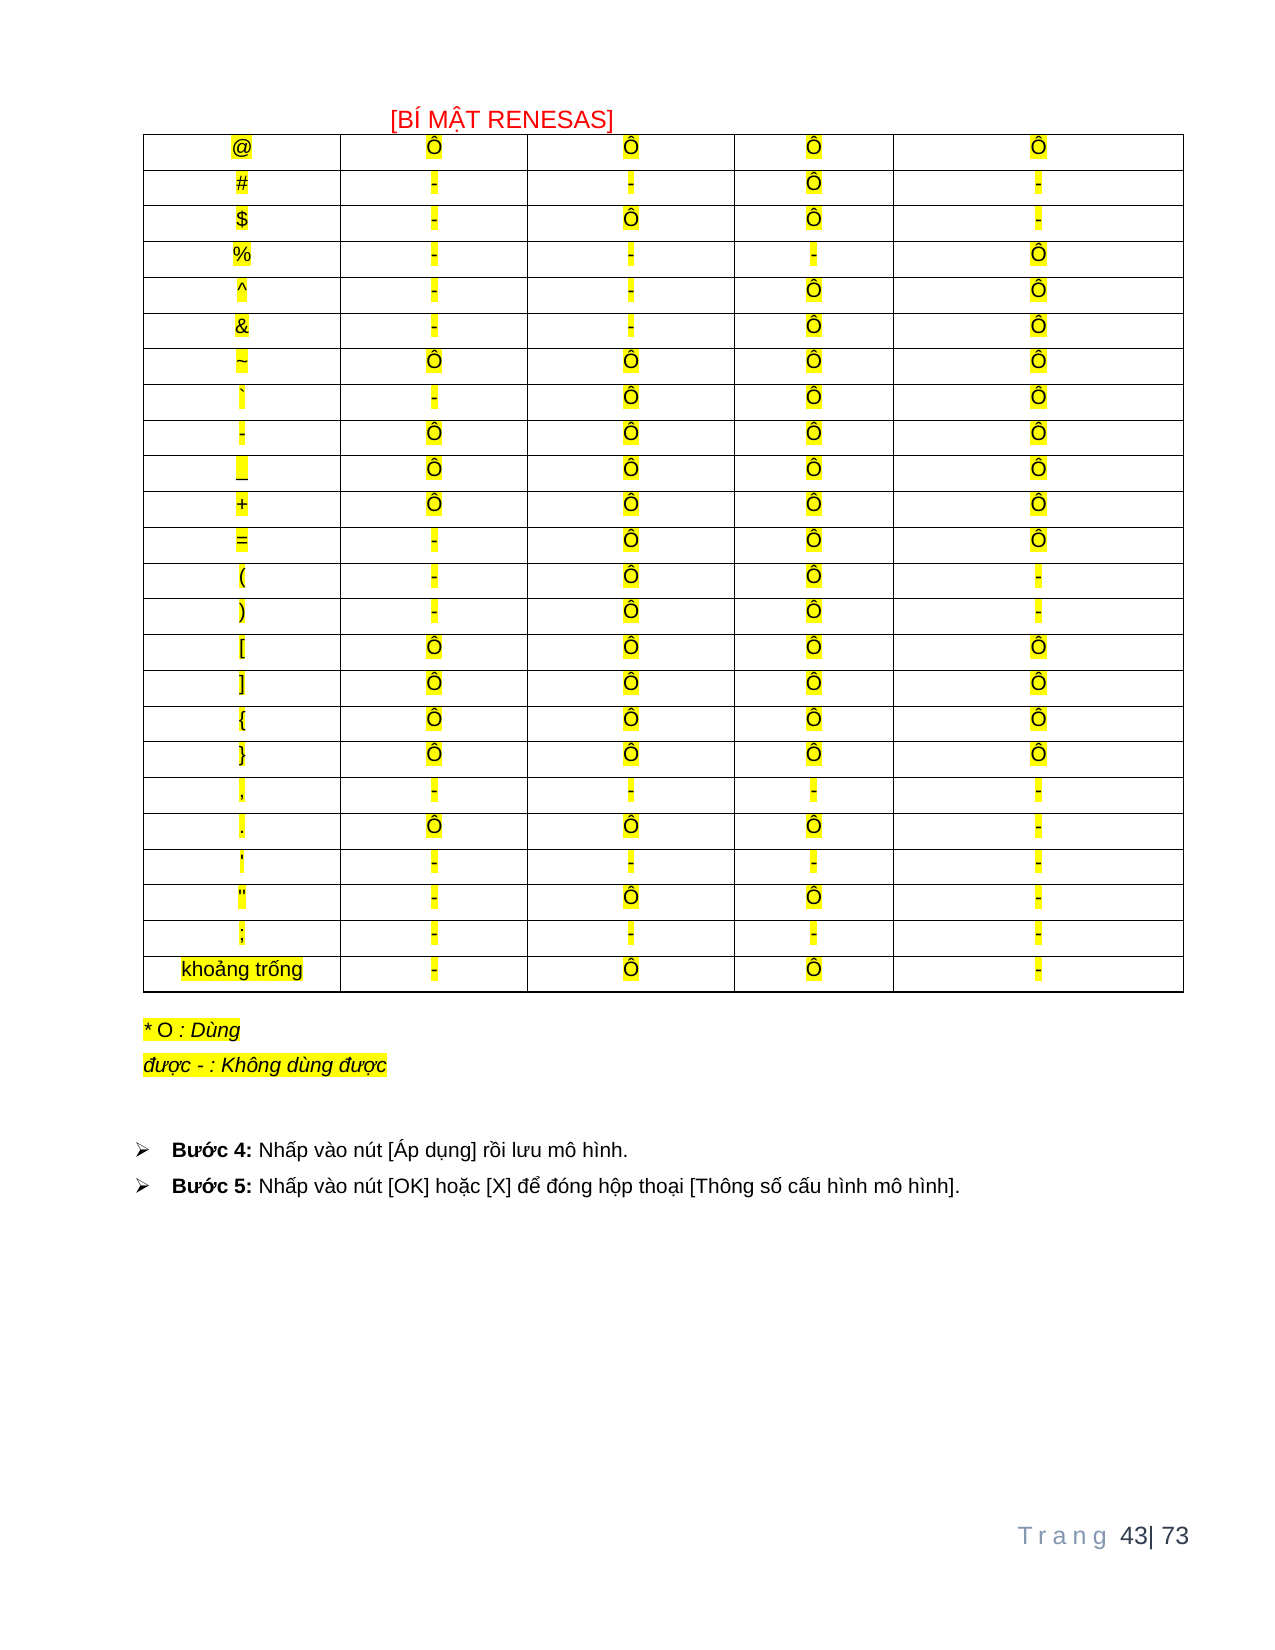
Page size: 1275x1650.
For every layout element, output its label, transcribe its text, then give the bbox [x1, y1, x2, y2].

table_cell Ô [735, 171, 893, 205]
table_cell Ô [894, 349, 1183, 384]
table_cell = [144, 528, 340, 563]
table_cell Ô [894, 278, 1183, 312]
table_cell Ô [528, 957, 734, 991]
table_cell Ô [894, 385, 1183, 420]
table_cell Ô [735, 885, 893, 920]
table_cell - [341, 528, 527, 563]
table_cell Ô [735, 456, 893, 491]
table_cell - [528, 850, 734, 884]
table_cell & [144, 314, 340, 348]
table_cell Ô [894, 492, 1183, 527]
table_cell Ô [341, 421, 527, 455]
table_cell _ [144, 456, 340, 491]
table_cell - [894, 599, 1183, 634]
table_cell @ [144, 135, 340, 169]
table_cell ] [144, 671, 340, 706]
table_cell Ô [735, 278, 893, 312]
table_cell - [894, 814, 1183, 848]
table_cell ( [144, 564, 340, 598]
table_cell - [894, 850, 1183, 884]
table_cell - [528, 778, 734, 813]
table_cell Ô [528, 635, 734, 670]
table_cell - [735, 921, 893, 956]
table_cell [ [144, 635, 340, 670]
table_cell Ô [894, 742, 1183, 777]
table_cell - [341, 314, 527, 348]
table_cell - [528, 314, 734, 348]
list Bước 4: Nhấp vào nút [Áp dụng] rồi lưu mô hình. [134, 1138, 1216, 1162]
table_cell ' [144, 850, 340, 884]
table_cell Ô [528, 707, 734, 741]
table_cell - [528, 242, 734, 277]
table_cell Ô [528, 564, 734, 598]
table_cell ` [144, 385, 340, 420]
table_cell ~ [144, 349, 340, 384]
text * O : Dùng được - : Không dùng được [143, 1017, 1216, 1077]
table_cell Ô [894, 707, 1183, 741]
table_cell $ [144, 206, 340, 241]
table_cell - [894, 778, 1183, 813]
table_cell Ô [735, 385, 893, 420]
table_cell . [144, 814, 340, 848]
table_cell ; [144, 921, 340, 956]
table_cell - [341, 957, 527, 991]
table_cell Ô [894, 242, 1183, 277]
table_cell Ô [528, 885, 734, 920]
table_cell Ô [735, 314, 893, 348]
table_cell Ô [341, 492, 527, 527]
table_cell ) [144, 599, 340, 634]
table_cell Ô [735, 635, 893, 670]
table_cell Ô [528, 456, 734, 491]
table_cell - [735, 778, 893, 813]
table_cell - [341, 885, 527, 920]
table_cell Ô [894, 528, 1183, 563]
table_cell Ô [341, 742, 527, 777]
table_cell Ô [341, 135, 527, 169]
table_cell Ô [528, 135, 734, 169]
table_cell - [894, 885, 1183, 920]
table_cell Ô [341, 349, 527, 384]
table_cell Ô [894, 671, 1183, 706]
table_cell Ô [735, 528, 893, 563]
table_cell - [528, 171, 734, 205]
table_cell Ô [528, 742, 734, 777]
table_cell Ô [528, 599, 734, 634]
table_cell - [894, 921, 1183, 956]
table_cell Ô [735, 564, 893, 598]
table_cell Ô [894, 135, 1183, 169]
table_cell Ô [735, 742, 893, 777]
table_cell Ô [528, 492, 734, 527]
table_cell Ô [528, 206, 734, 241]
table_cell - [894, 171, 1183, 205]
table_cell - [341, 171, 527, 205]
table_cell Ô [894, 635, 1183, 670]
table_cell Ô [735, 599, 893, 634]
table_cell - [735, 242, 893, 277]
table_cell - [894, 206, 1183, 241]
table_cell , [144, 778, 340, 813]
table_cell % [144, 242, 340, 277]
table_cell Ô [341, 814, 527, 848]
table_cell } [144, 742, 340, 777]
table_cell Ô [528, 671, 734, 706]
table_cell Ô [894, 456, 1183, 491]
table_cell - [528, 921, 734, 956]
table_cell - [341, 921, 527, 956]
table_cell Ô [528, 349, 734, 384]
table_cell - [341, 242, 527, 277]
table_cell Ô [735, 671, 893, 706]
table_cell Ô [735, 135, 893, 169]
table_cell - [341, 564, 527, 598]
table_cell Ô [528, 385, 734, 420]
table_cell - [341, 385, 527, 420]
table_cell Ô [735, 206, 893, 241]
table_cell '' [144, 885, 340, 920]
table_cell - [144, 421, 340, 455]
table_cell Ô [894, 421, 1183, 455]
table_cell # [144, 171, 340, 205]
table_cell - [341, 599, 527, 634]
table_cell - [894, 957, 1183, 991]
table_cell Ô [735, 957, 893, 991]
table_cell - [341, 778, 527, 813]
table_cell { [144, 707, 340, 741]
table_cell khoảng trống [144, 957, 340, 991]
table_cell + [144, 492, 340, 527]
table_cell Ô [894, 314, 1183, 348]
table_cell Ô [735, 492, 893, 527]
table_cell Ô [341, 635, 527, 670]
table_cell - [528, 278, 734, 312]
table_cell Ô [735, 814, 893, 848]
table_cell Ô [341, 707, 527, 741]
table_cell Ô [735, 349, 893, 384]
table_cell - [341, 206, 527, 241]
table_cell Ô [735, 707, 893, 741]
table_cell - [341, 278, 527, 312]
table_cell - [341, 850, 527, 884]
table_cell ^ [144, 278, 340, 312]
table_cell Ô [735, 421, 893, 455]
table_cell Ô [528, 814, 734, 848]
list Bước 5: Nhấp vào nút [OK] hoặc [X] để đóng hộp thoại [Thông số cấu hình mô hình]. [134, 1174, 1216, 1198]
table_cell - [894, 564, 1183, 598]
table_cell Ô [528, 421, 734, 455]
table_cell Ô [341, 671, 527, 706]
table_cell Ô [528, 528, 734, 563]
table_cell Ô [341, 456, 527, 491]
table_cell - [735, 850, 893, 884]
